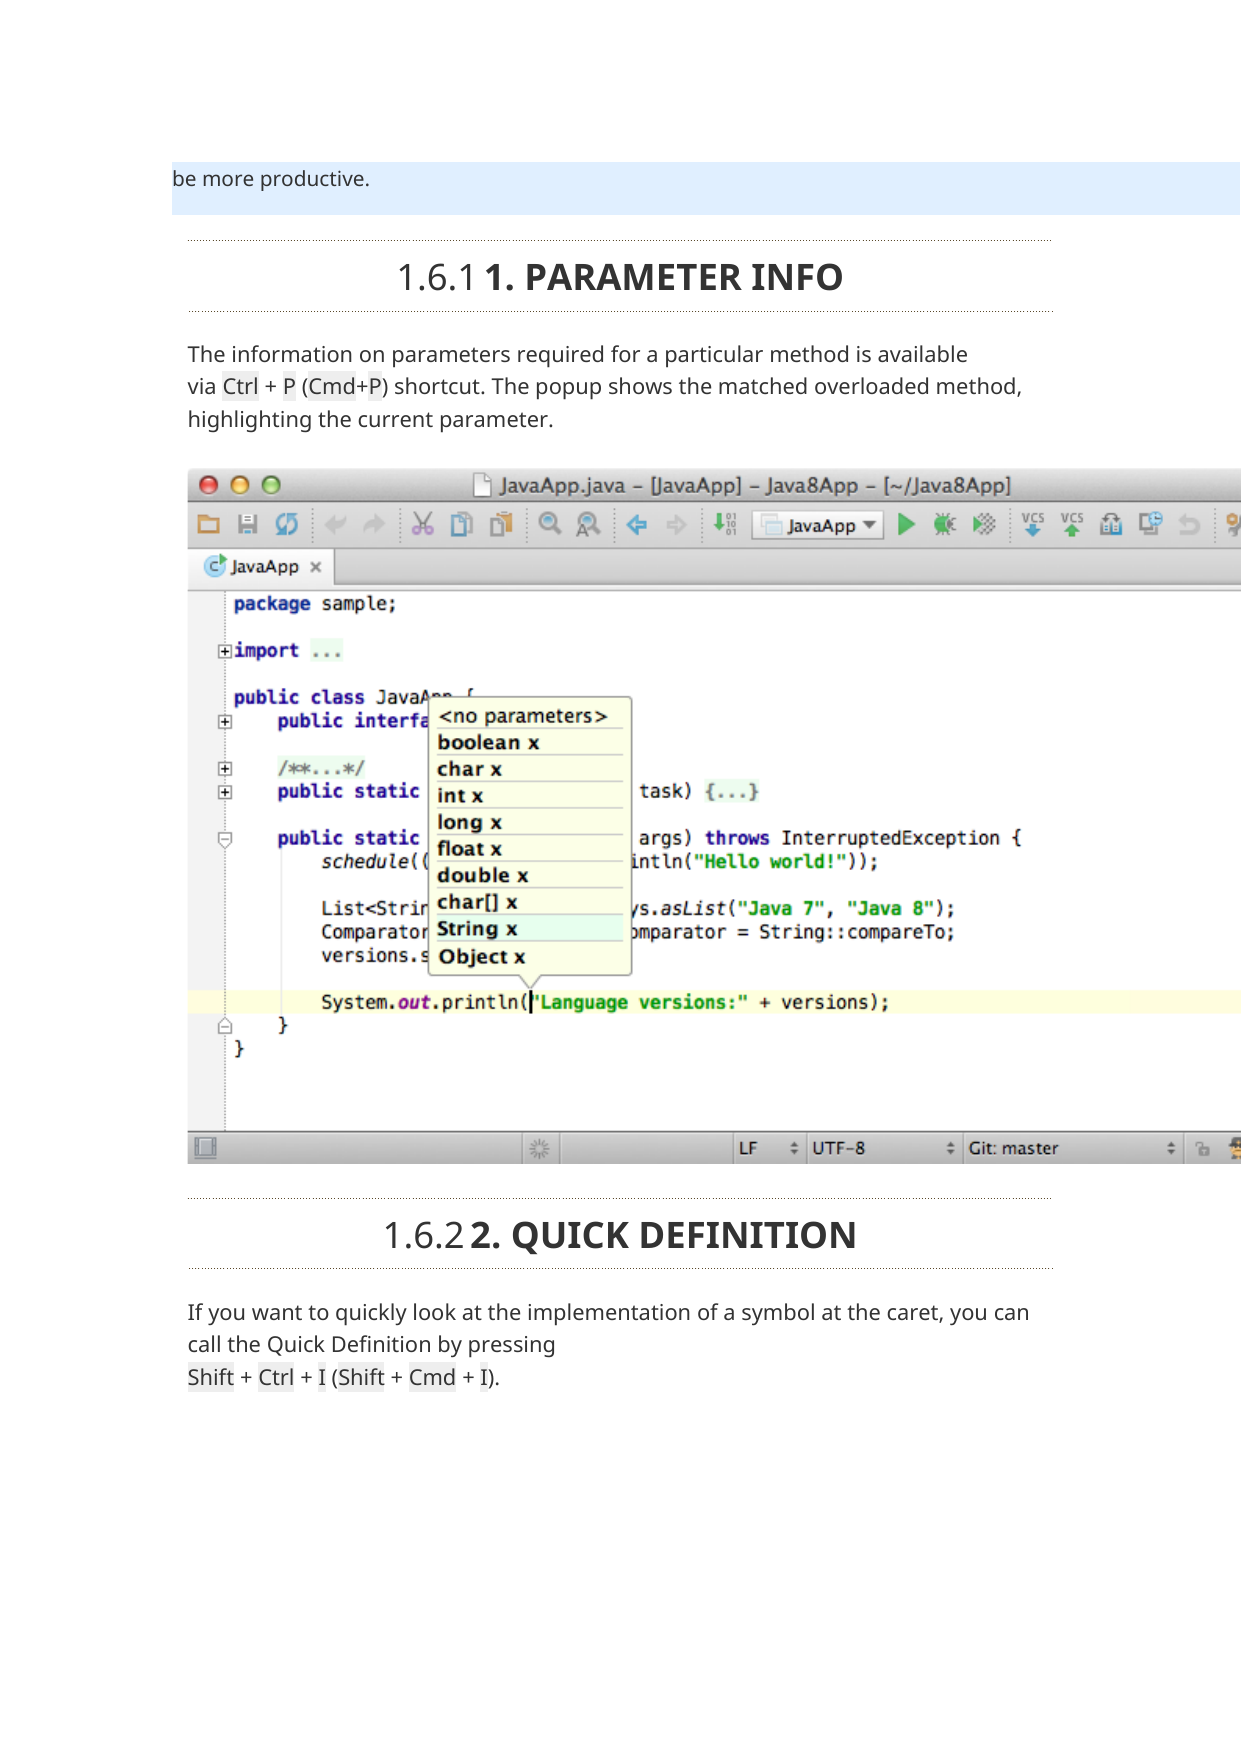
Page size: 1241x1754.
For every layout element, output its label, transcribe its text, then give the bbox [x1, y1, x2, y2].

text The information on parameters required for a particular method is available via Ctrl + P (Cmd+P) shortcut. The popup shows the matched overloaded method, highlighting the current parameter. [187, 337, 1053, 435]
text If you want to quickly look at the implementation of a symbol at the caret, you can call the Quick Definition by pressing Shift + Ctrl + I (Shift + Cmd + I). [187, 1295, 1053, 1393]
subtitle 1. Parameter info [187, 240, 1053, 312]
subtitle 2. Quick Definition [187, 1198, 1053, 1269]
picture [187, 468, 1241, 1164]
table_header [172, 162, 1240, 215]
